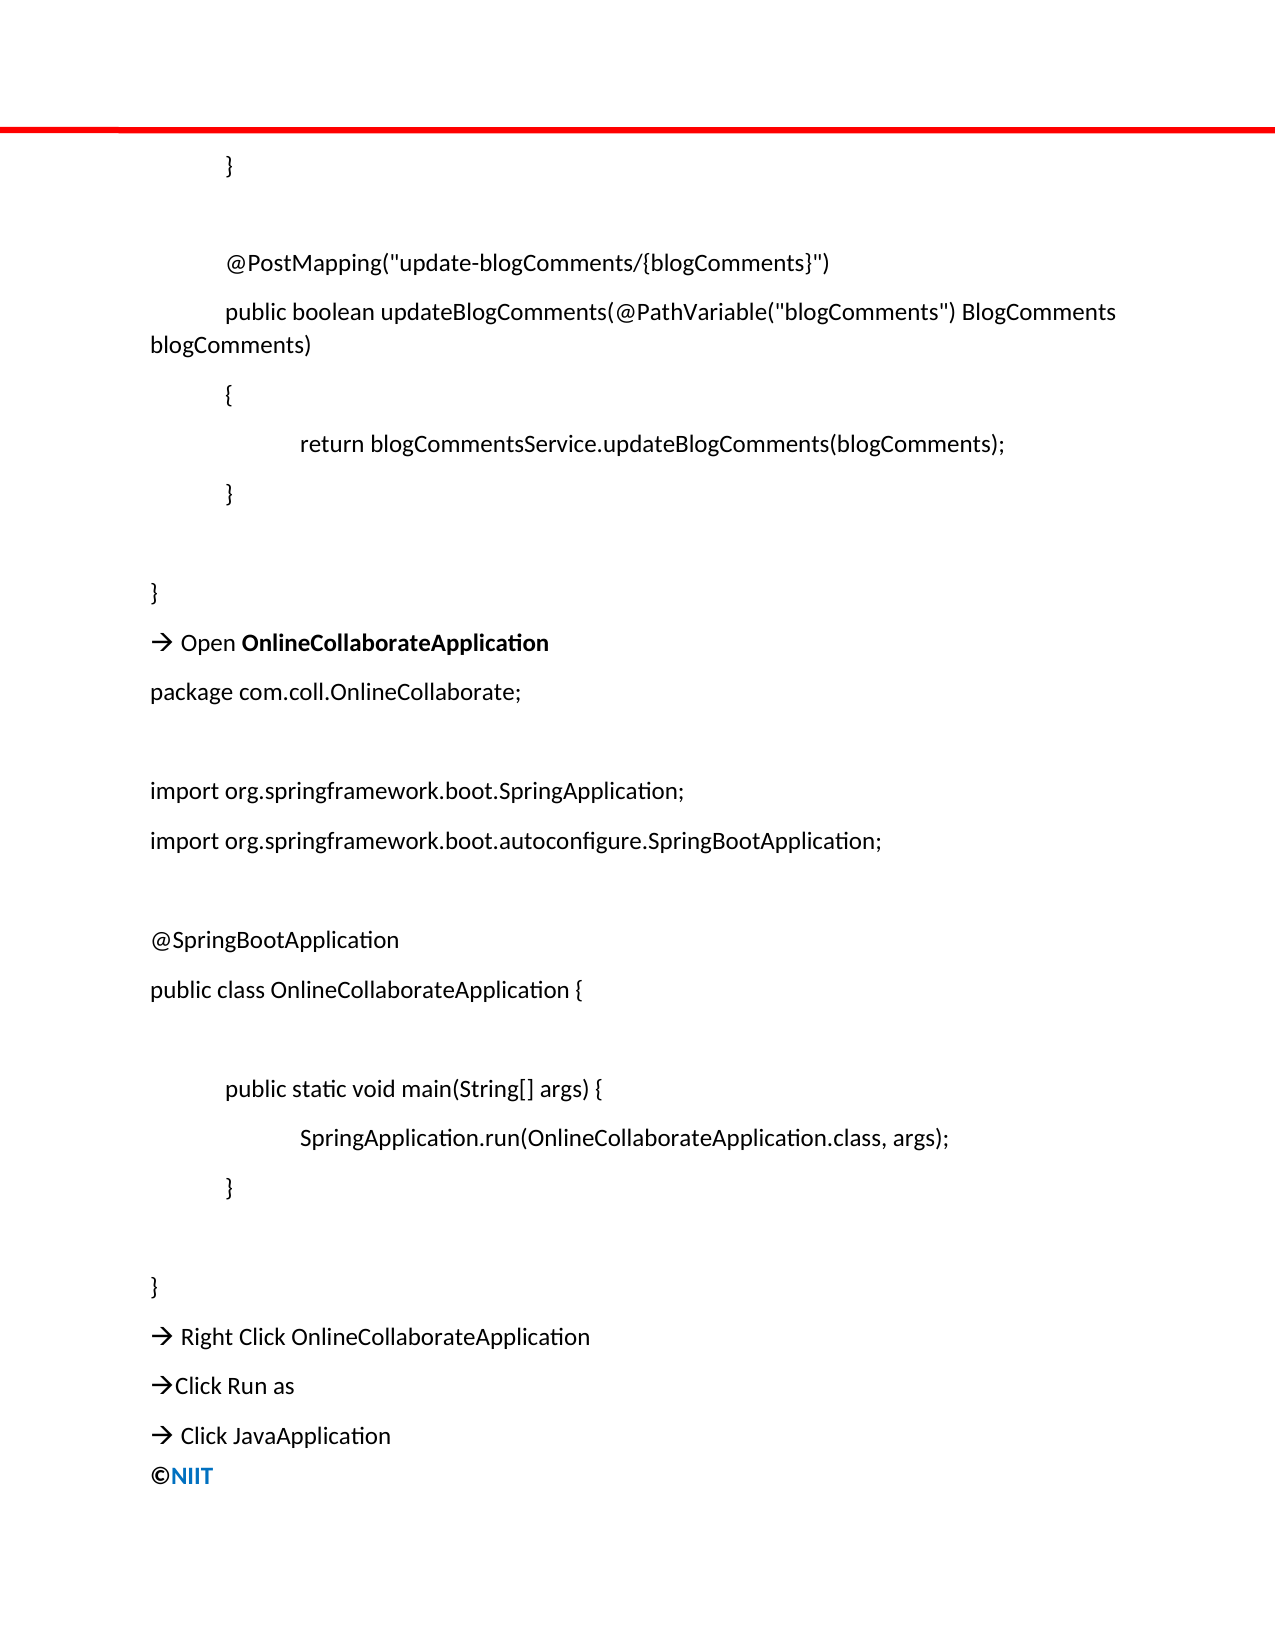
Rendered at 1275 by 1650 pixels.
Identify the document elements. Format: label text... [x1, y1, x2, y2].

text { [150, 379, 1125, 409]
text return blogCommentsService.updateBlogComments(blogComments); [150, 428, 1125, 459]
text } [150, 1172, 1125, 1203]
text import org.springframework.boot.SpringApplication; [150, 775, 1125, 806]
text import org.springframework.boot.autoconfigure.SpringBootApplication; [150, 825, 1125, 856]
text package com.coll.OnlineCollaborate; [150, 676, 1125, 707]
text public class OnlineCollaborateApplication { [150, 974, 1125, 1004]
text @SpringBootApplication [150, 924, 1125, 955]
text Right Click OnlineCollaborateApplication [150, 1321, 1125, 1351]
text } [150, 577, 1125, 608]
text Open OnlineCollaborateApplication [150, 627, 1125, 657]
text } [150, 150, 1125, 181]
text Click JavaApplication [150, 1420, 1125, 1451]
text @PostMapping("update-blogComments/{blogComments}") [150, 247, 1125, 277]
text public static void main(String[] args) { [150, 1073, 1125, 1103]
text public boolean updateBlogComments(@PathVariable("blogComments") BlogComments blogComments) [150, 296, 1125, 360]
text Click Run as [150, 1370, 1125, 1401]
text } [150, 1271, 1125, 1302]
text } [150, 478, 1125, 508]
text SpringApplication.run(OnlineCollaborateApplication.class, args); [150, 1122, 1125, 1153]
